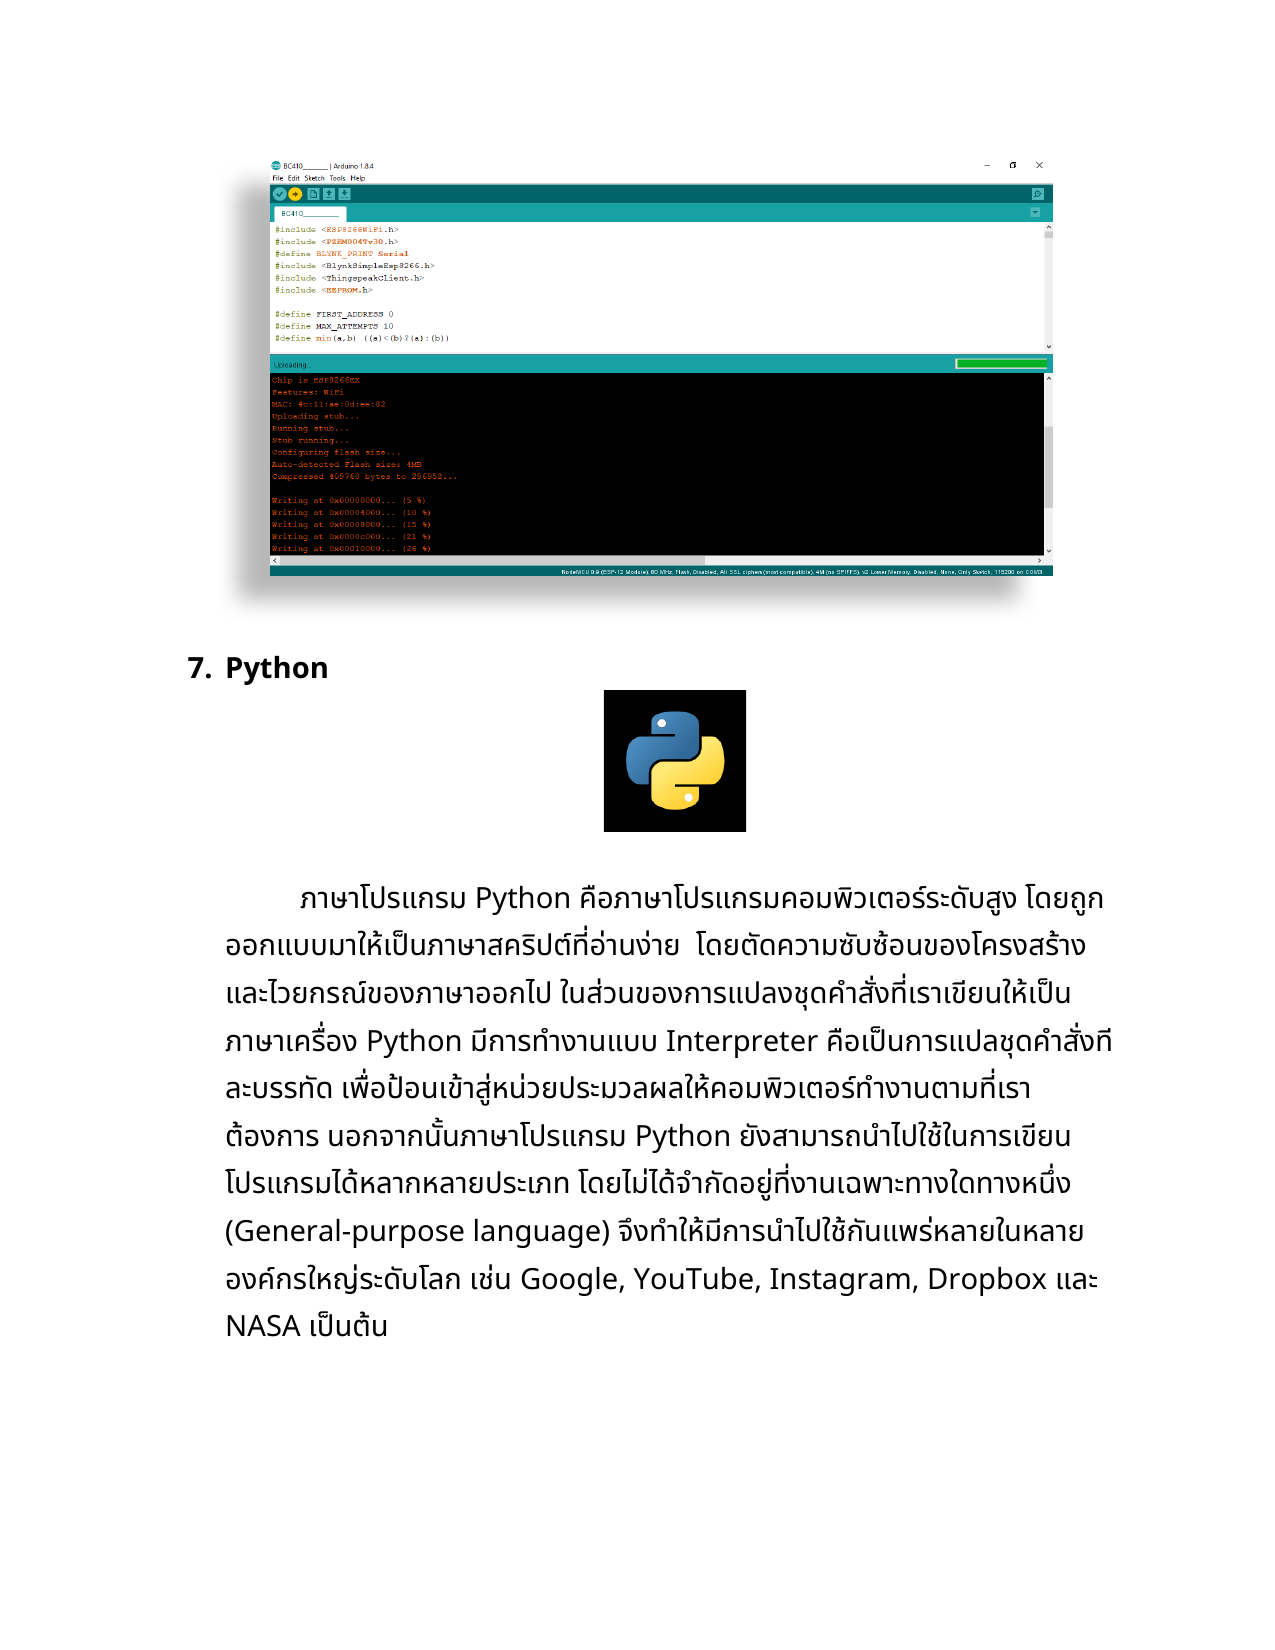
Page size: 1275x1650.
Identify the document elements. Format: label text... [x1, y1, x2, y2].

picture [603, 690, 747, 832]
list Python [187, 647, 1125, 687]
list ภาษาโปรแกรม Python คือภาษาโปรแกรมคอมพิวเตอร์ระดับสูง โดยถูกออกแบบมาให้เป็นภาษาสคริปต์ที่อ่านง่าย โดยตัดความซับซ้อนของโครงสร้างและไวยกรณ์ของภาษาออกไป ในส่วนของการแปลงชุดคำสั่งที่เราเขียนให้เป็นภาษาเครื่อง Python มีการทำงานแบบ Interpreter คือเป็นการแปลชุดคำสั่งทีละบรรทัด เพื่อป้อนเข้าสู่หน่วยประมวลผลให้คอมพิวเตอร์ทำงานตามที่เราต้องการ นอกจากนั้นภาษาโปรแกรม Python ยังสามารถนำไปใช้ในการเขียนโปรแกรมได้หลากหลายประเภท โดยไม่ได้จำกัดอยู่ที่งานเฉพาะทางใดทางหนึ่ง (General-purpose language) จึงทำให้มีการนำไปใช้กันแพร่หลายในหลายองค์กรใหญ่ระดับโลก เช่น Google, YouTube, Instagram, Dropbox และ NASA เป็นต้น [225, 877, 1125, 1350]
